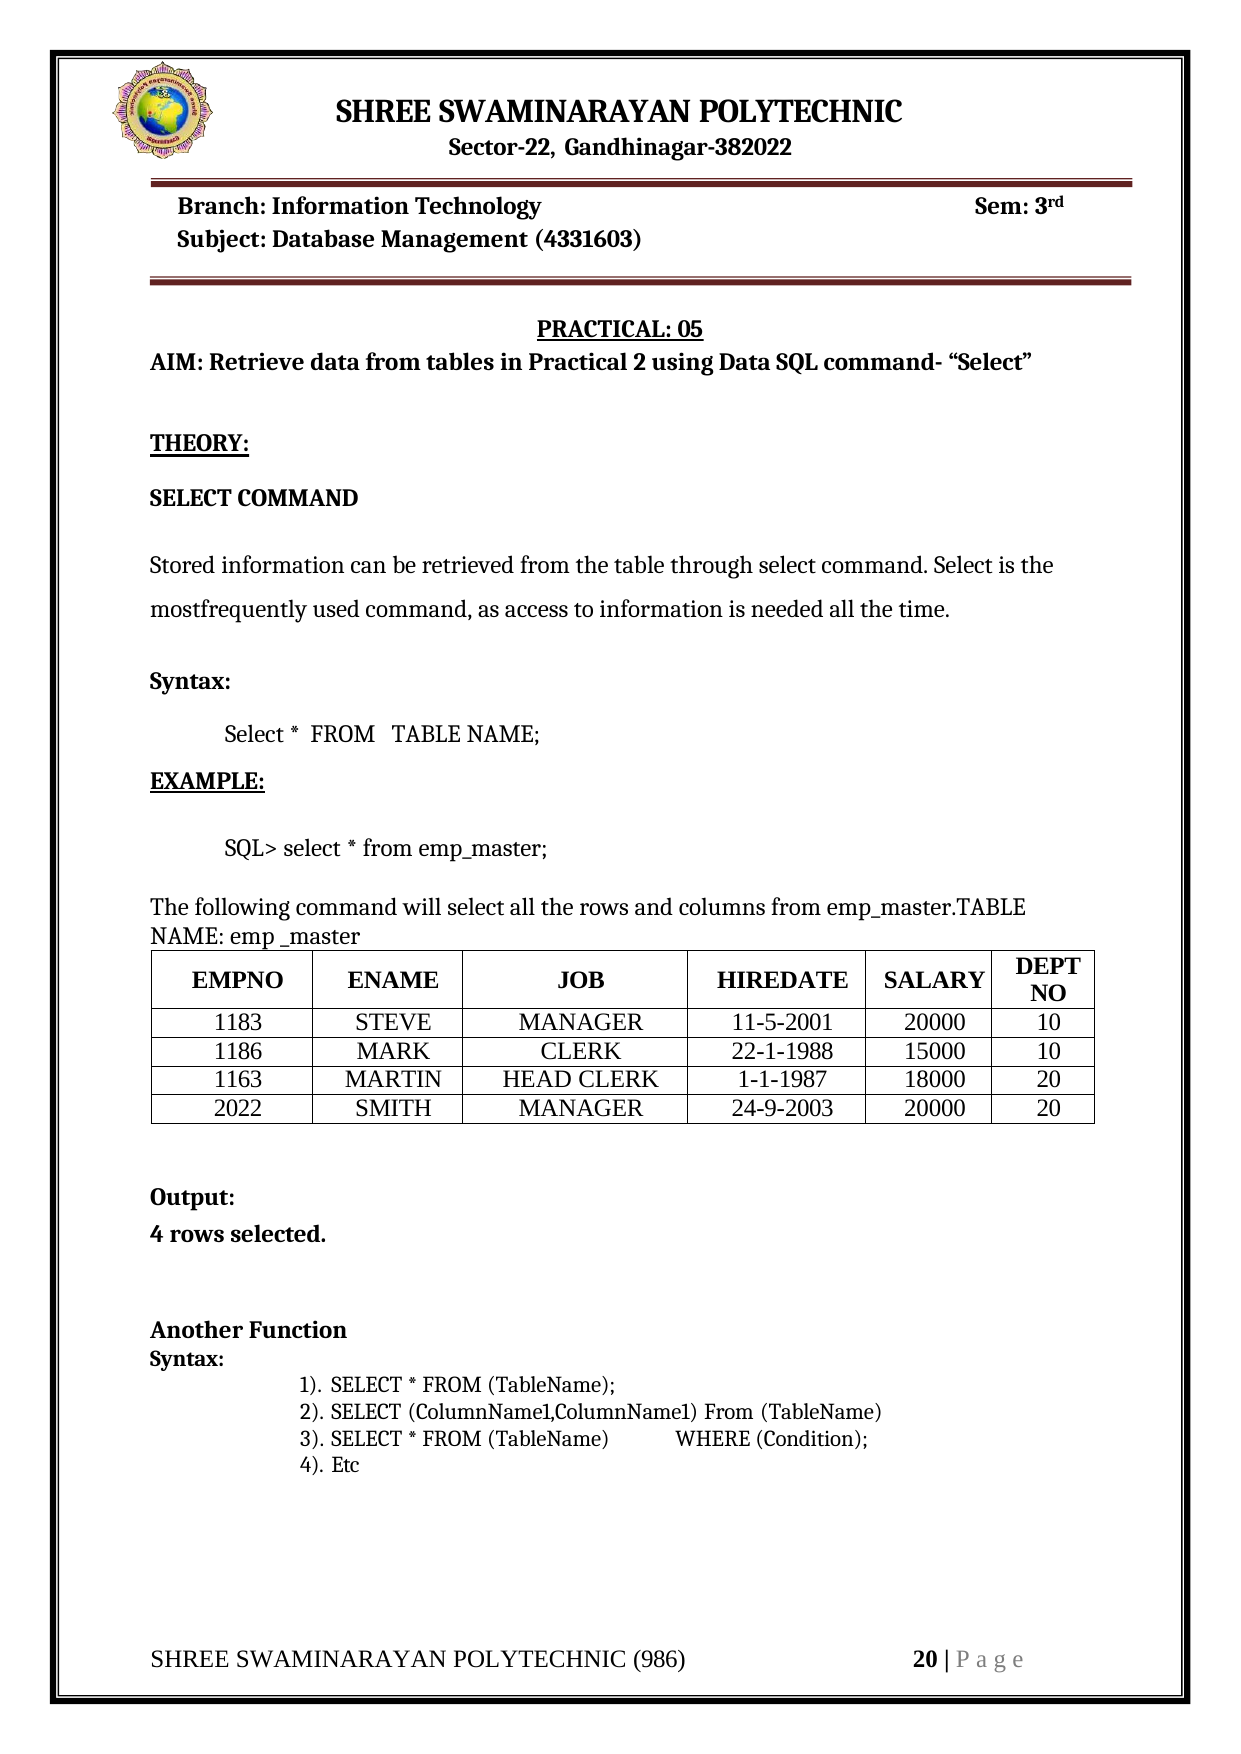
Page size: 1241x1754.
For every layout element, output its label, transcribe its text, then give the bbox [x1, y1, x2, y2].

text The following command will select all the rows and columns from emp_master.TABLE NAME: emp _master [150, 893, 1086, 950]
text 4 rows selected. [150, 1220, 1132, 1249]
text SQL> select * from emp_master; [225, 834, 1132, 863]
table_cell 24-9-2003 [688, 1095, 865, 1123]
text SELECT COMMAND [150, 484, 1132, 513]
table_cell MARTIN [313, 1067, 462, 1094]
table_cell MANAGER [463, 1009, 687, 1037]
table_header EMPNO [152, 951, 312, 1008]
table_cell HEAD CLERK [463, 1067, 687, 1094]
table_cell 11-5-2001 [688, 1009, 865, 1037]
table_header HIREDATE [688, 951, 865, 1008]
table_cell CLERK [463, 1038, 687, 1066]
text Syntax: [150, 667, 1132, 696]
subtitle PRACTICAL: 05 [133, 315, 1107, 343]
list SELECT (ColumnName1,ColumnName1) From (TableName) [300, 1398, 1132, 1425]
table_header DEPT NO [992, 951, 1094, 1008]
text Syntax: [150, 1345, 1132, 1372]
table_cell MANAGER [463, 1095, 687, 1123]
subtitle EXAMPLE: [150, 767, 1132, 796]
table_cell MARK [313, 1038, 462, 1066]
table_cell 1186 [152, 1038, 312, 1066]
text Stored information can be retrieved from the table through select command. Select is the mostfrequently used command, as access to information is needed all the time. [150, 551, 1096, 623]
table_header JOB [463, 951, 687, 1008]
table_cell 20 [992, 1067, 1094, 1094]
text Output: [150, 1182, 1132, 1211]
table_cell 10 [992, 1009, 1094, 1037]
table_cell 20000 [866, 1009, 991, 1037]
table_cell 2022 [152, 1095, 312, 1123]
table_cell 20000 [866, 1095, 991, 1123]
table_cell 1-1-1987 [688, 1067, 865, 1094]
text AIM: Retrieve data from tables in Practical 2 using Data SQL command- “Select” [150, 348, 1132, 377]
table_cell 1183 [152, 1009, 312, 1037]
table_cell STEVE [313, 1009, 462, 1037]
list SELECT * FROM (TableName); [300, 1372, 1132, 1398]
table_header SALARY [866, 951, 991, 1008]
picture [112, 61, 213, 159]
subtitle THEORY: [150, 429, 1132, 458]
table_cell 18000 [866, 1067, 991, 1094]
table_cell SMITH [313, 1095, 462, 1123]
table_header ENAME [313, 951, 462, 1008]
list SELECT * FROM (TableName) WHERE (Condition); [300, 1425, 1132, 1452]
text Select * FROM TABLE NAME; [225, 719, 1132, 748]
table_cell 15000 [866, 1038, 991, 1066]
text Another Function [150, 1316, 1132, 1345]
table_cell 10 [992, 1038, 1094, 1066]
table_cell 1163 [152, 1067, 312, 1094]
list Etc [300, 1452, 1132, 1478]
table_cell 20 [992, 1095, 1094, 1123]
table_cell 22-1-1988 [688, 1038, 865, 1066]
